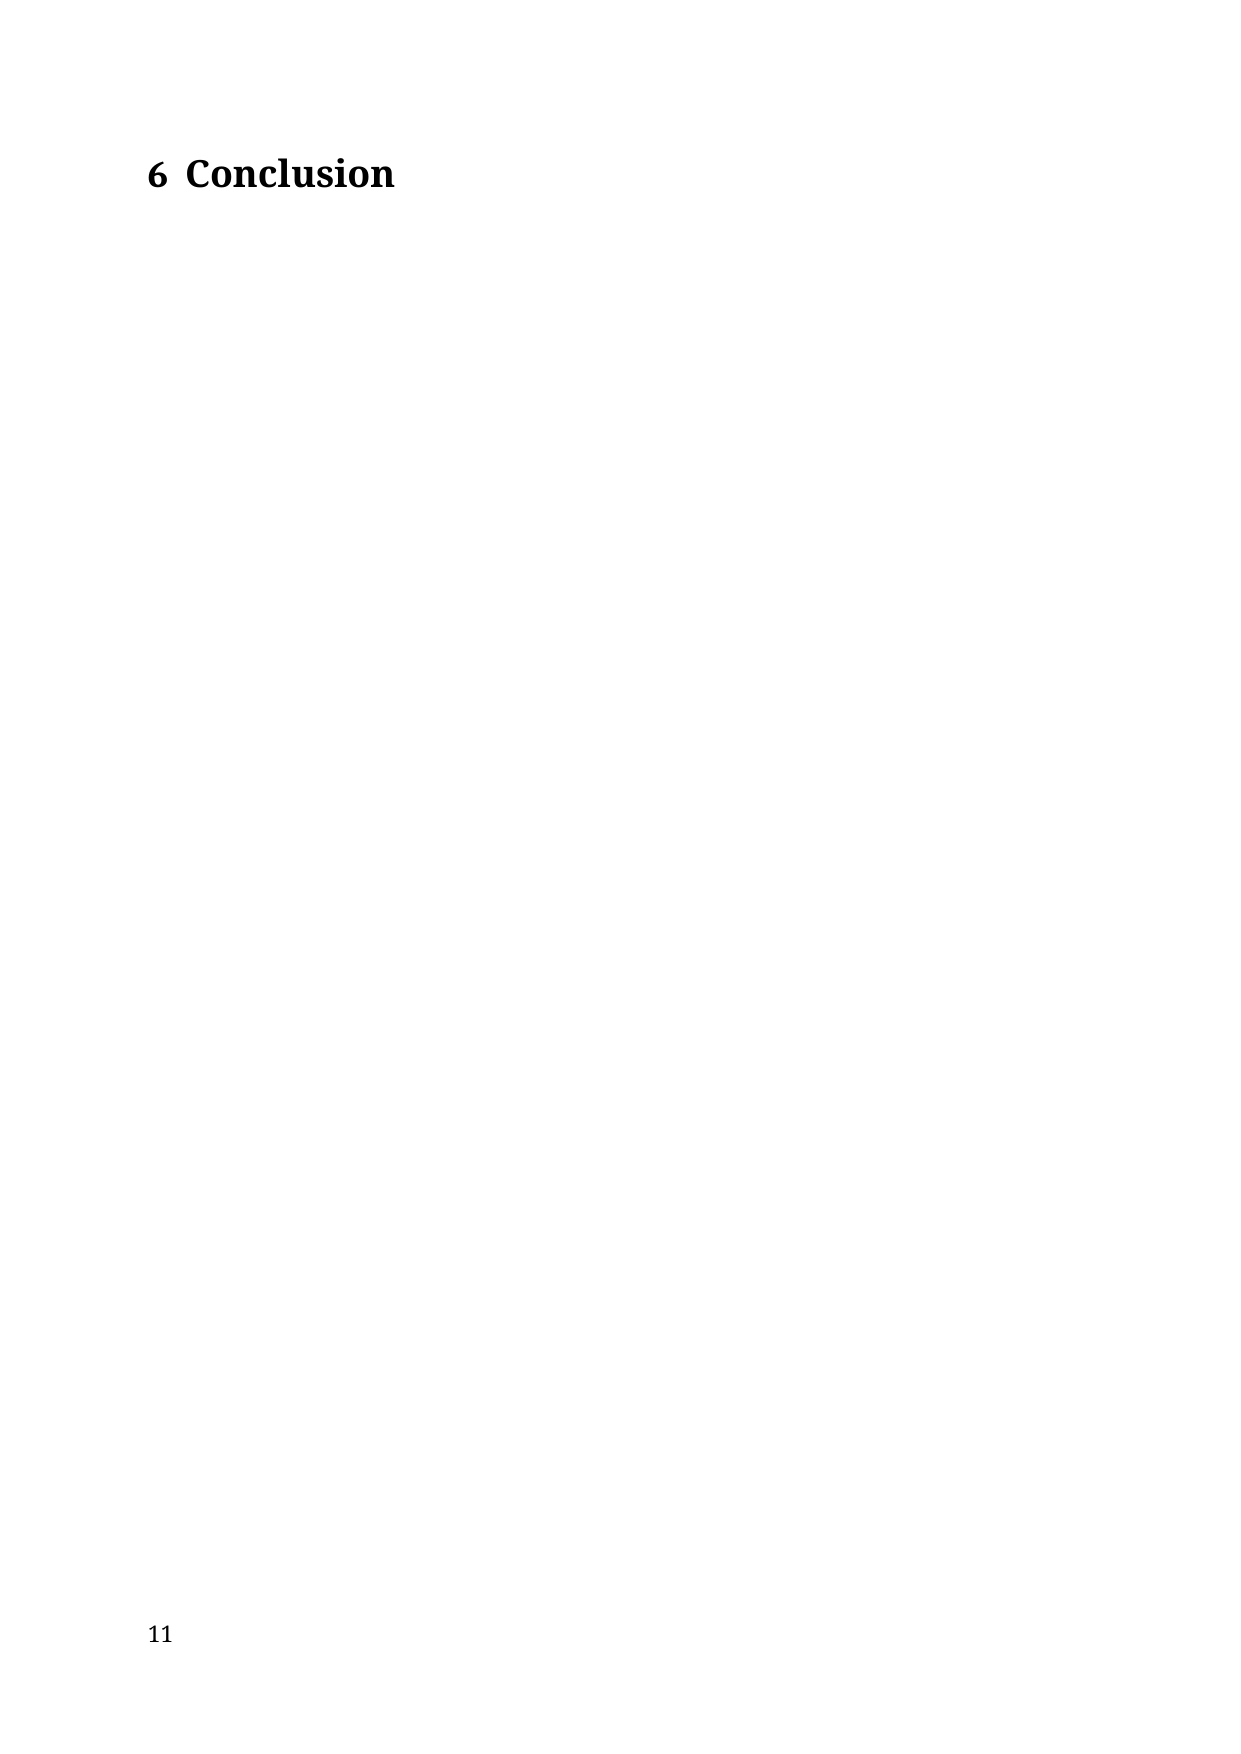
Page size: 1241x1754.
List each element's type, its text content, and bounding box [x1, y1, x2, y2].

subtitle Conclusion [148, 148, 1093, 199]
